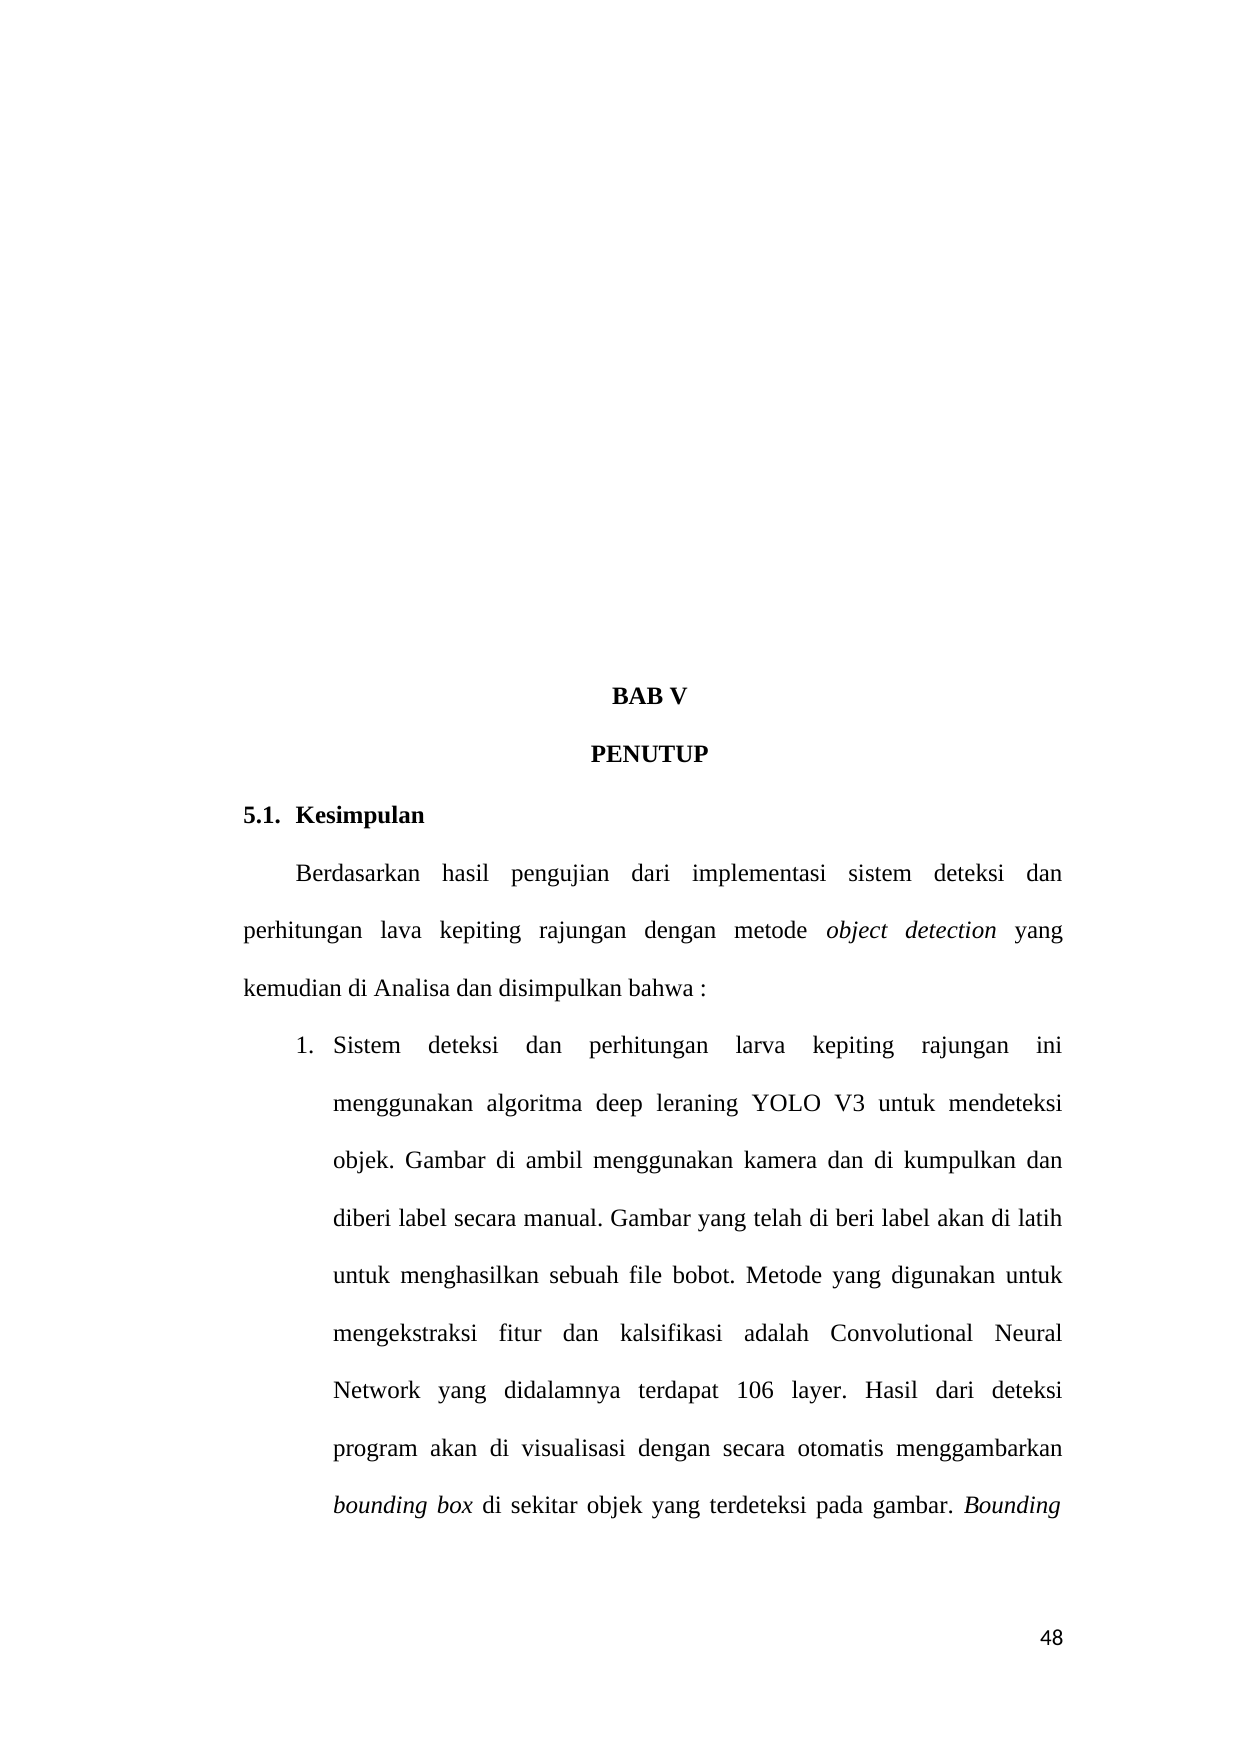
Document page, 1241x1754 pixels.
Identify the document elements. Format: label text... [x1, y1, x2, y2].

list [295, 1030, 1063, 1519]
subtitle BAB V [236, 681, 1063, 710]
text Berdasarkan hasil pengujian dari implementasi sistem deteksi dan perhitungan lava kepiting rajungan dengan metode object detection yang kemudian di Analisa dan disimpulkan bahwa : [243, 858, 1063, 1002]
subtitle Kesimpulan [243, 800, 1063, 829]
text PENUTUP [236, 739, 1063, 767]
